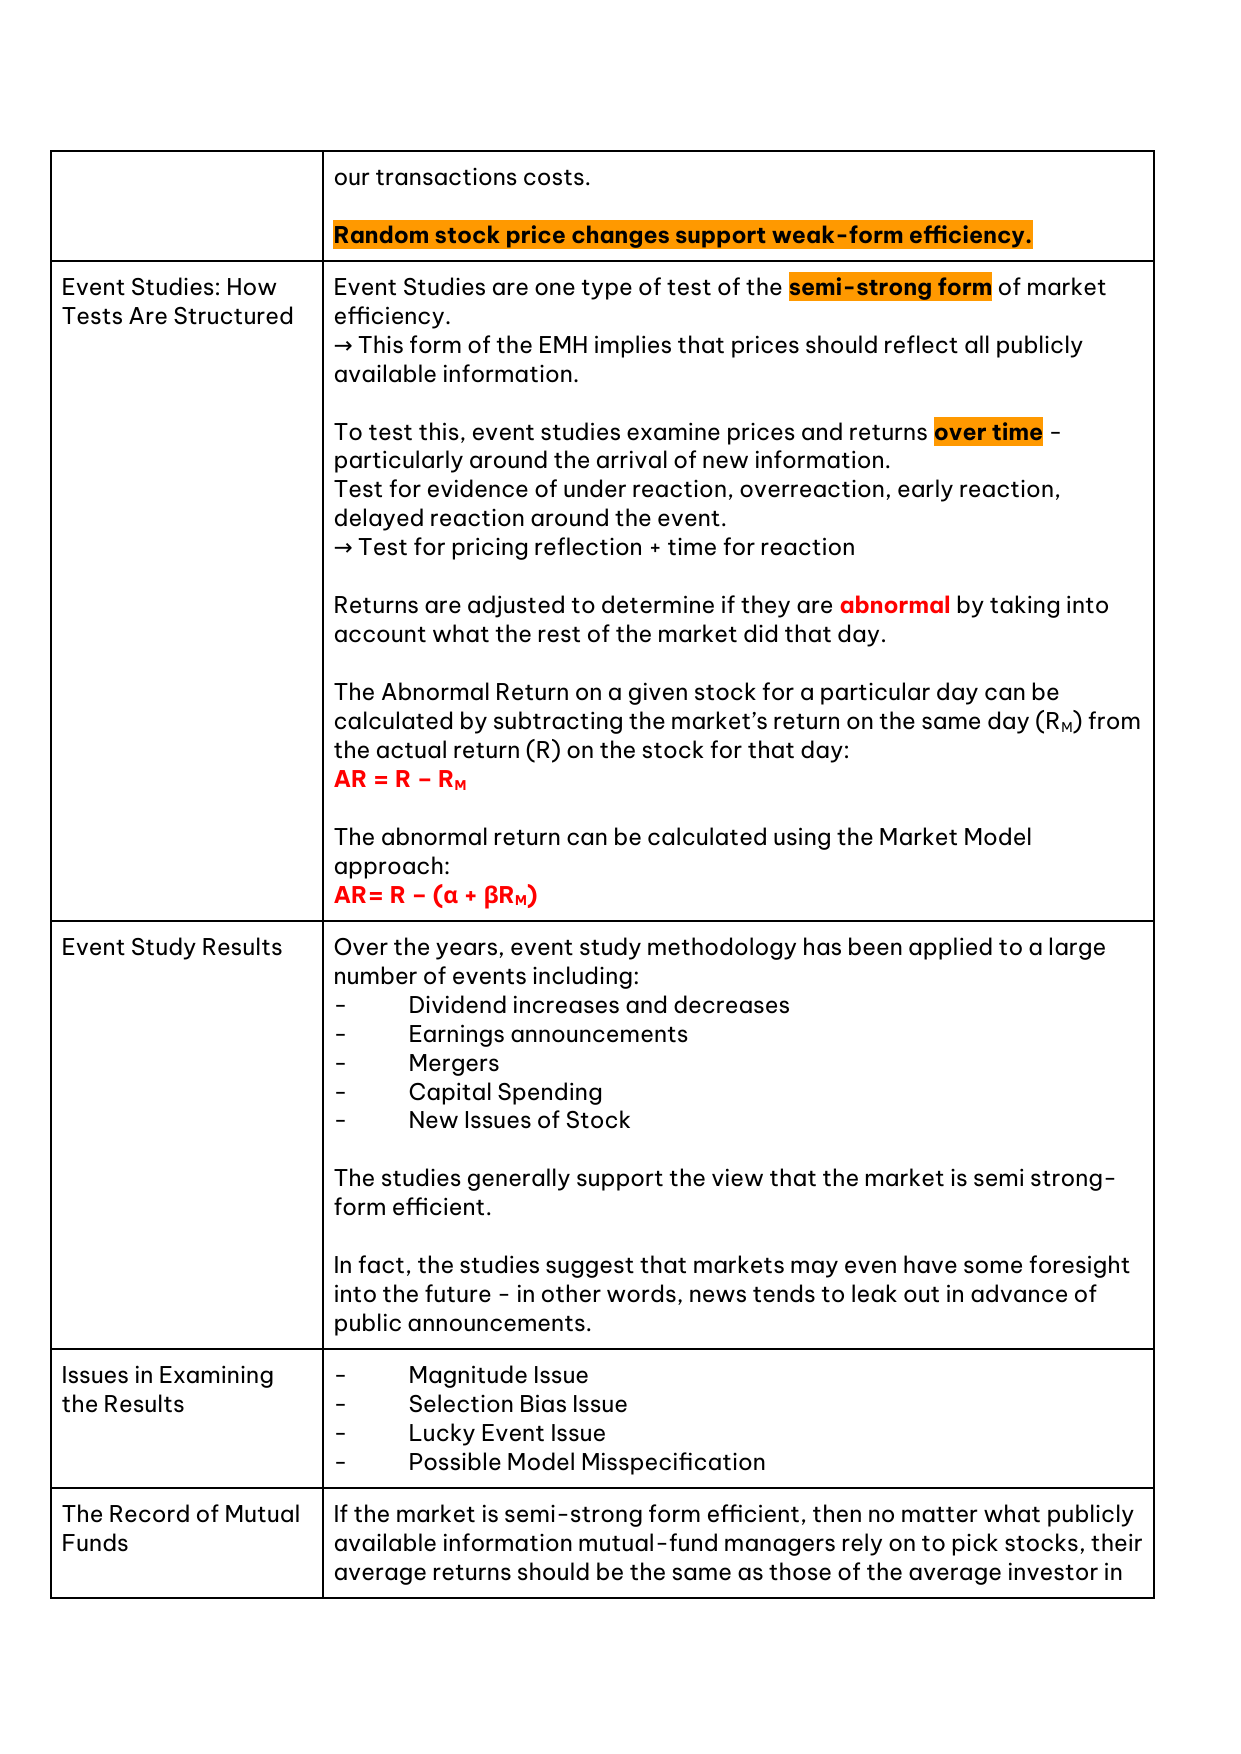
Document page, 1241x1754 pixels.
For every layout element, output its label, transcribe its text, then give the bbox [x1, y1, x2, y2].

table_cell Event Studies: How Tests Are Structured [52, 262, 322, 920]
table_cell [324, 152, 1153, 260]
table_cell Event Studies are one type of test of the semi-strong form of market efficiency. → This form of the EMH implies that prices should reflect all publicly available information. To test this, event studies examine prices and returns over time - particularly around the arrival of new information. Test for evidence of under reaction, overreaction, early reaction, delayed reaction around the event. → Test for pricing reflection + time for reaction Returns are adjusted to determine if they are abnormal by taking into account what the rest of the market did that day. The Abnormal Return on a given stock for a particular day can be calculated by subtracting the market’s return on the same day (RM) from the actual return (R) on the stock for that day: AR = R – RM The abnormal return can be calculated using the Market Model approach: AR= R – (α + βRM) [324, 262, 1153, 920]
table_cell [324, 1489, 1153, 1597]
table_cell Issues in Examining the Results [52, 1350, 322, 1487]
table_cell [52, 1489, 322, 1597]
table_cell Magnitude Issue Selection Bias Issue Lucky Event Issue Possible Model Misspecification [324, 1350, 1153, 1487]
table_cell Over the years, event study methodology has been applied to a large number of events including: Dividend increases and decreases Earnings announcements Mergers Capital Spending New Issues of Stock The studies generally support the view that the market is semi strong-form efficient. In fact, the studies suggest that markets may even have some foresight into the future - in other words, news tends to leak out in advance of public announcements. [324, 922, 1153, 1348]
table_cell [52, 152, 322, 260]
table_cell Event Study Results [52, 922, 322, 1348]
